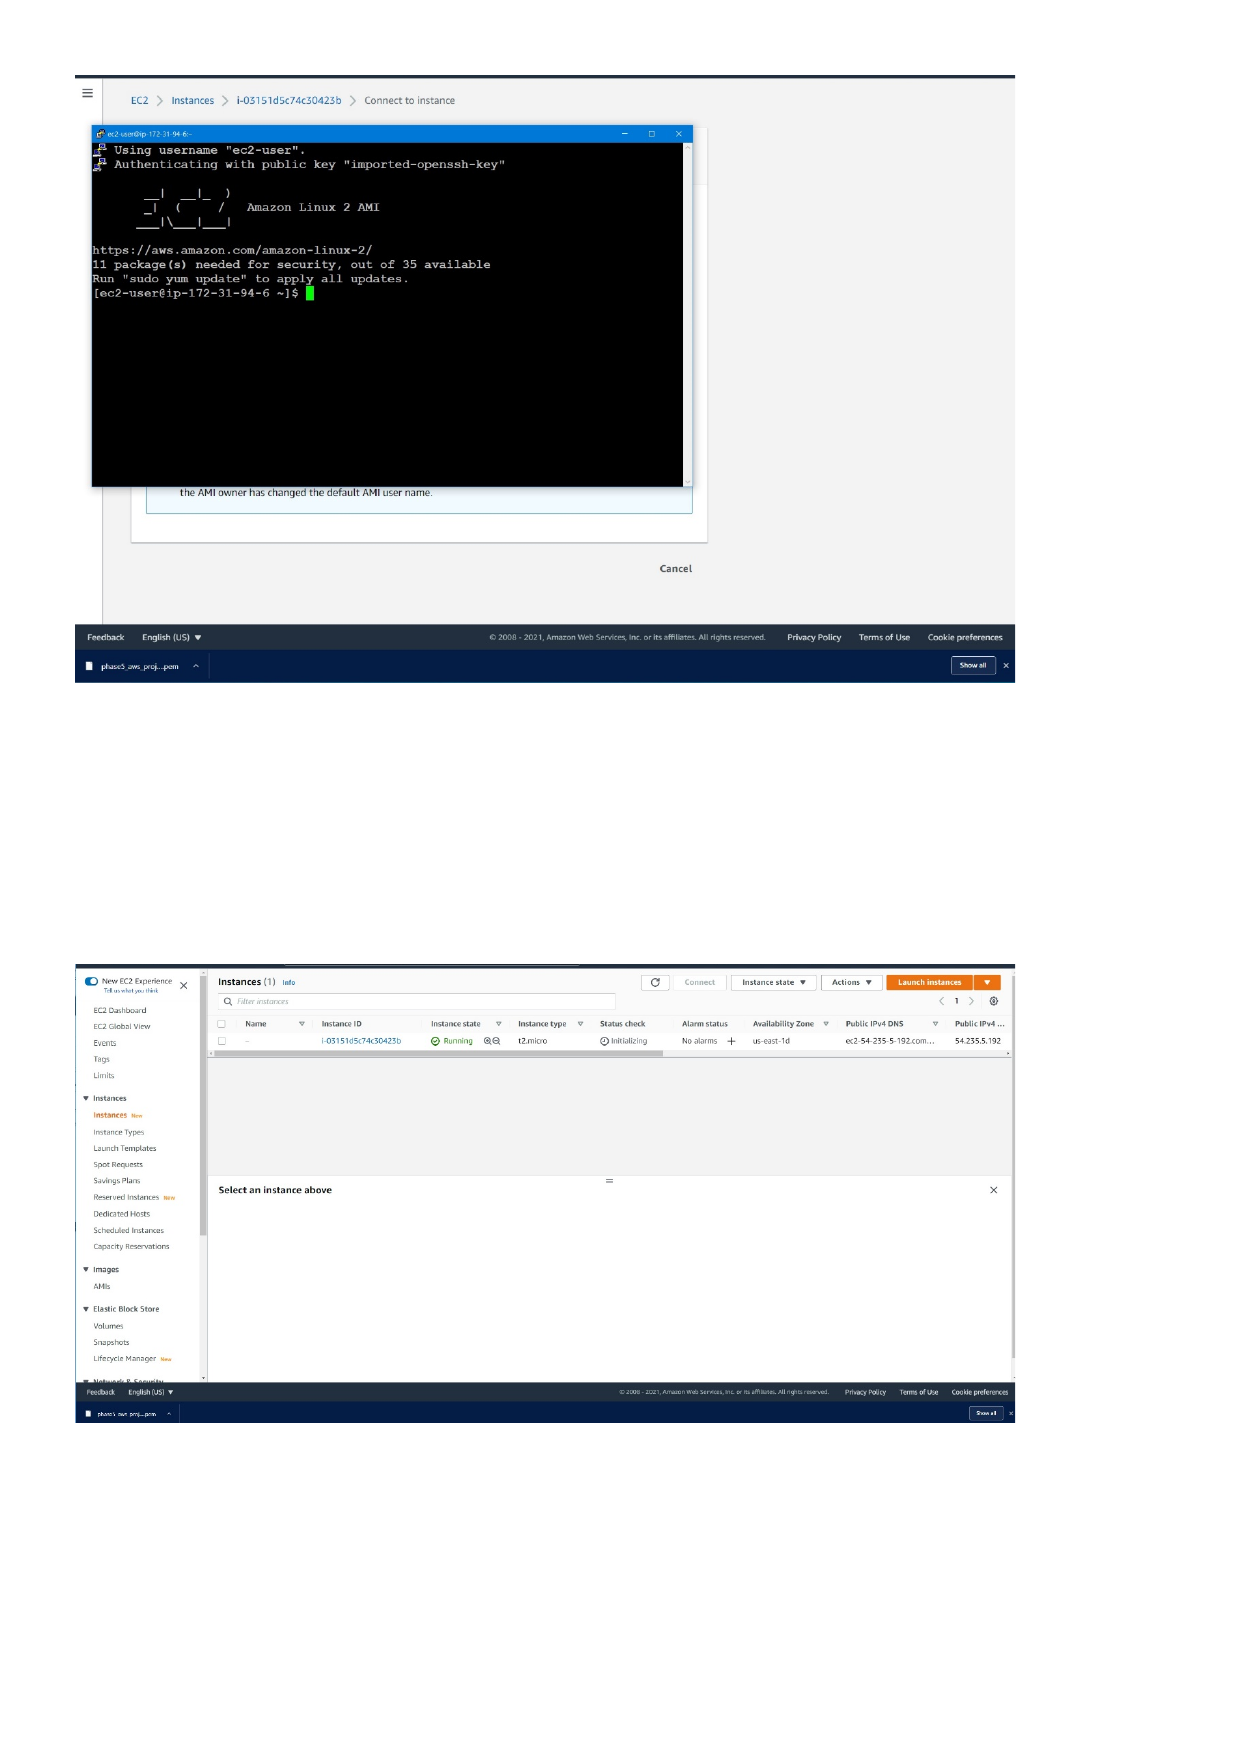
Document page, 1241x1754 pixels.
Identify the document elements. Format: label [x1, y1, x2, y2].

picture [75, 75, 1016, 683]
picture [75, 964, 1016, 1423]
